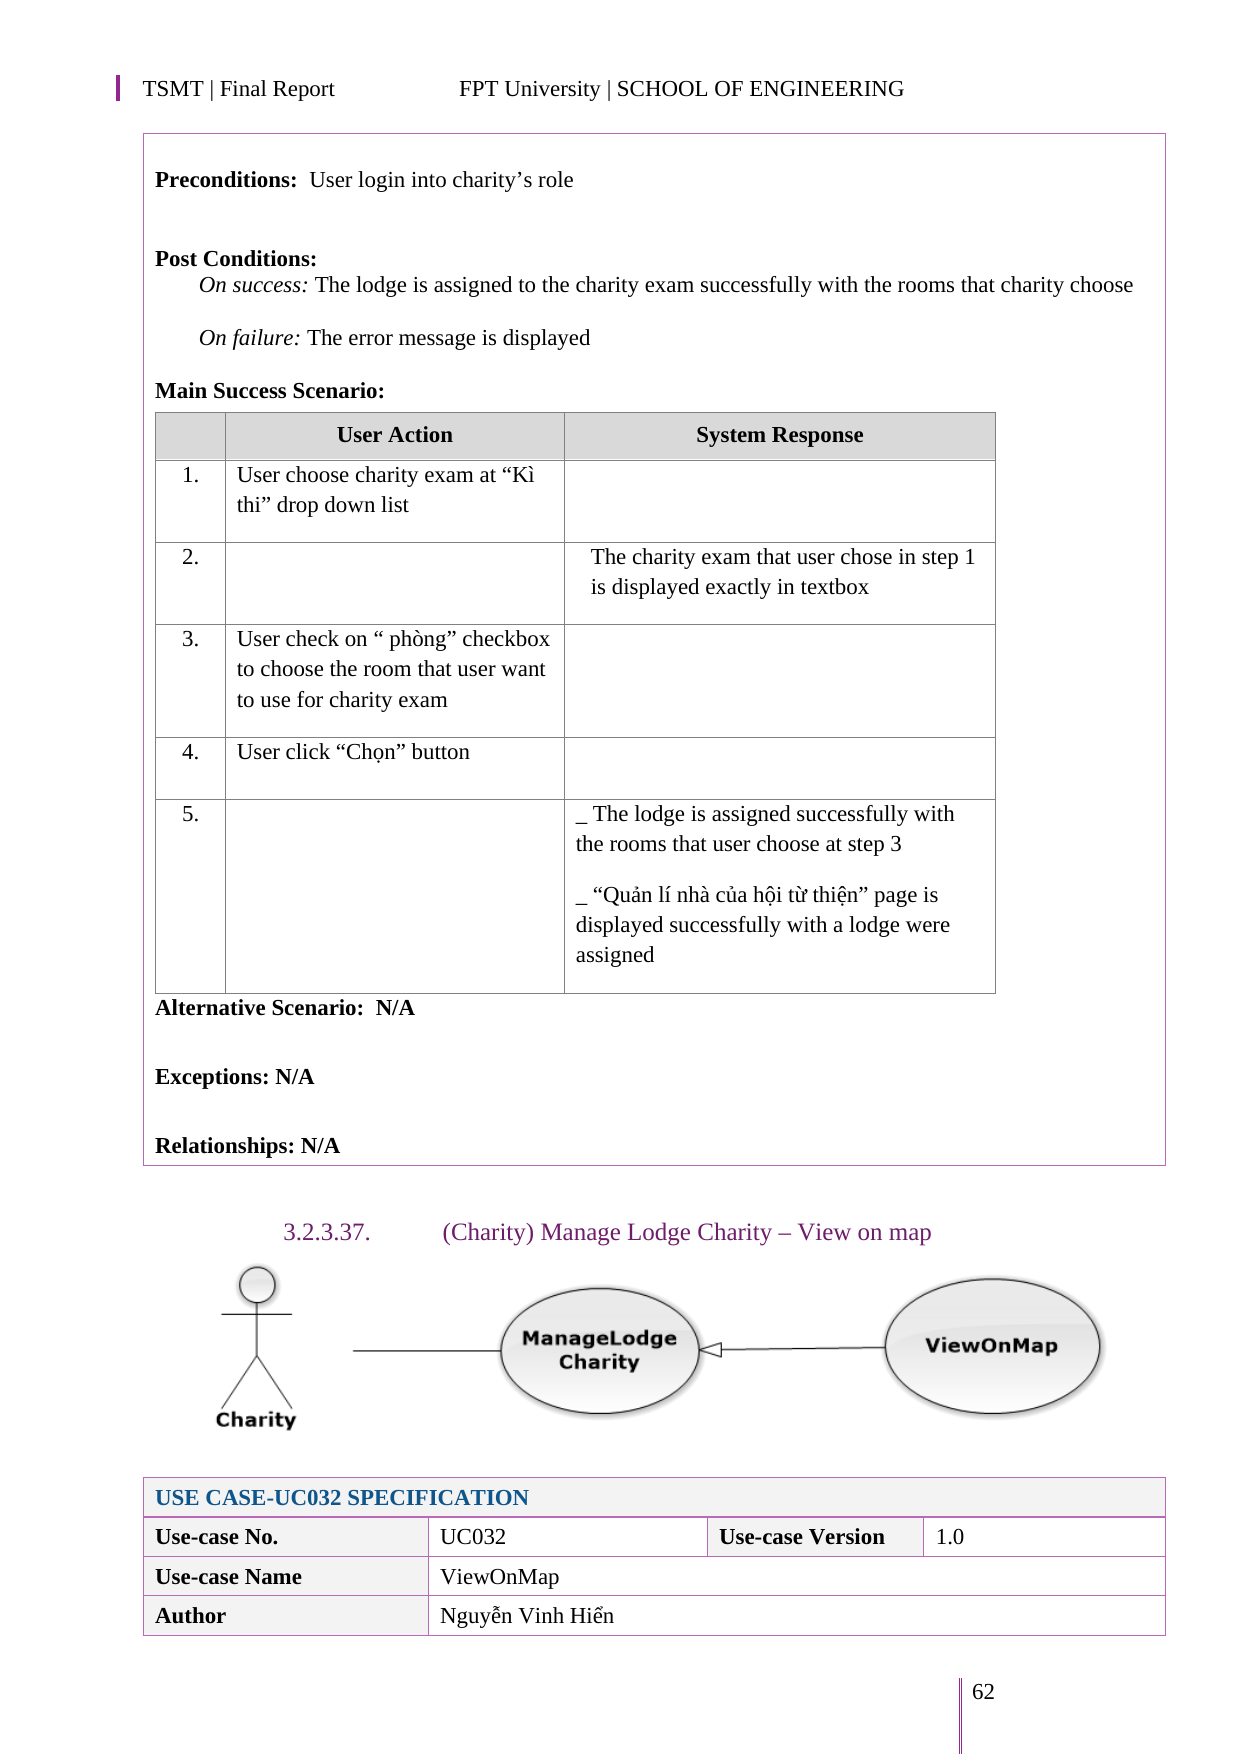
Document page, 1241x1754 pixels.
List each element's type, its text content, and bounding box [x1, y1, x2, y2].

table_cell Nguyễn Vinh Hiển [429, 1596, 1165, 1635]
table_cell ViewOnMap [429, 1557, 1165, 1595]
subtitle (Charity) Manage Lodge Charity – View on map [283, 1217, 1165, 1246]
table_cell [144, 134, 1165, 1165]
table_cell UC032 [429, 1518, 707, 1556]
table_cell Use-case Version [708, 1518, 923, 1556]
table_cell Use-case Name [144, 1557, 428, 1595]
table_cell Author [144, 1596, 428, 1635]
table_cell 1.0 [924, 1518, 1165, 1556]
table_header USE CASE-UC032 SPECIFICATION [144, 1478, 1165, 1516]
picture [142, 1249, 1118, 1453]
table_cell Use-case No. [144, 1518, 428, 1556]
